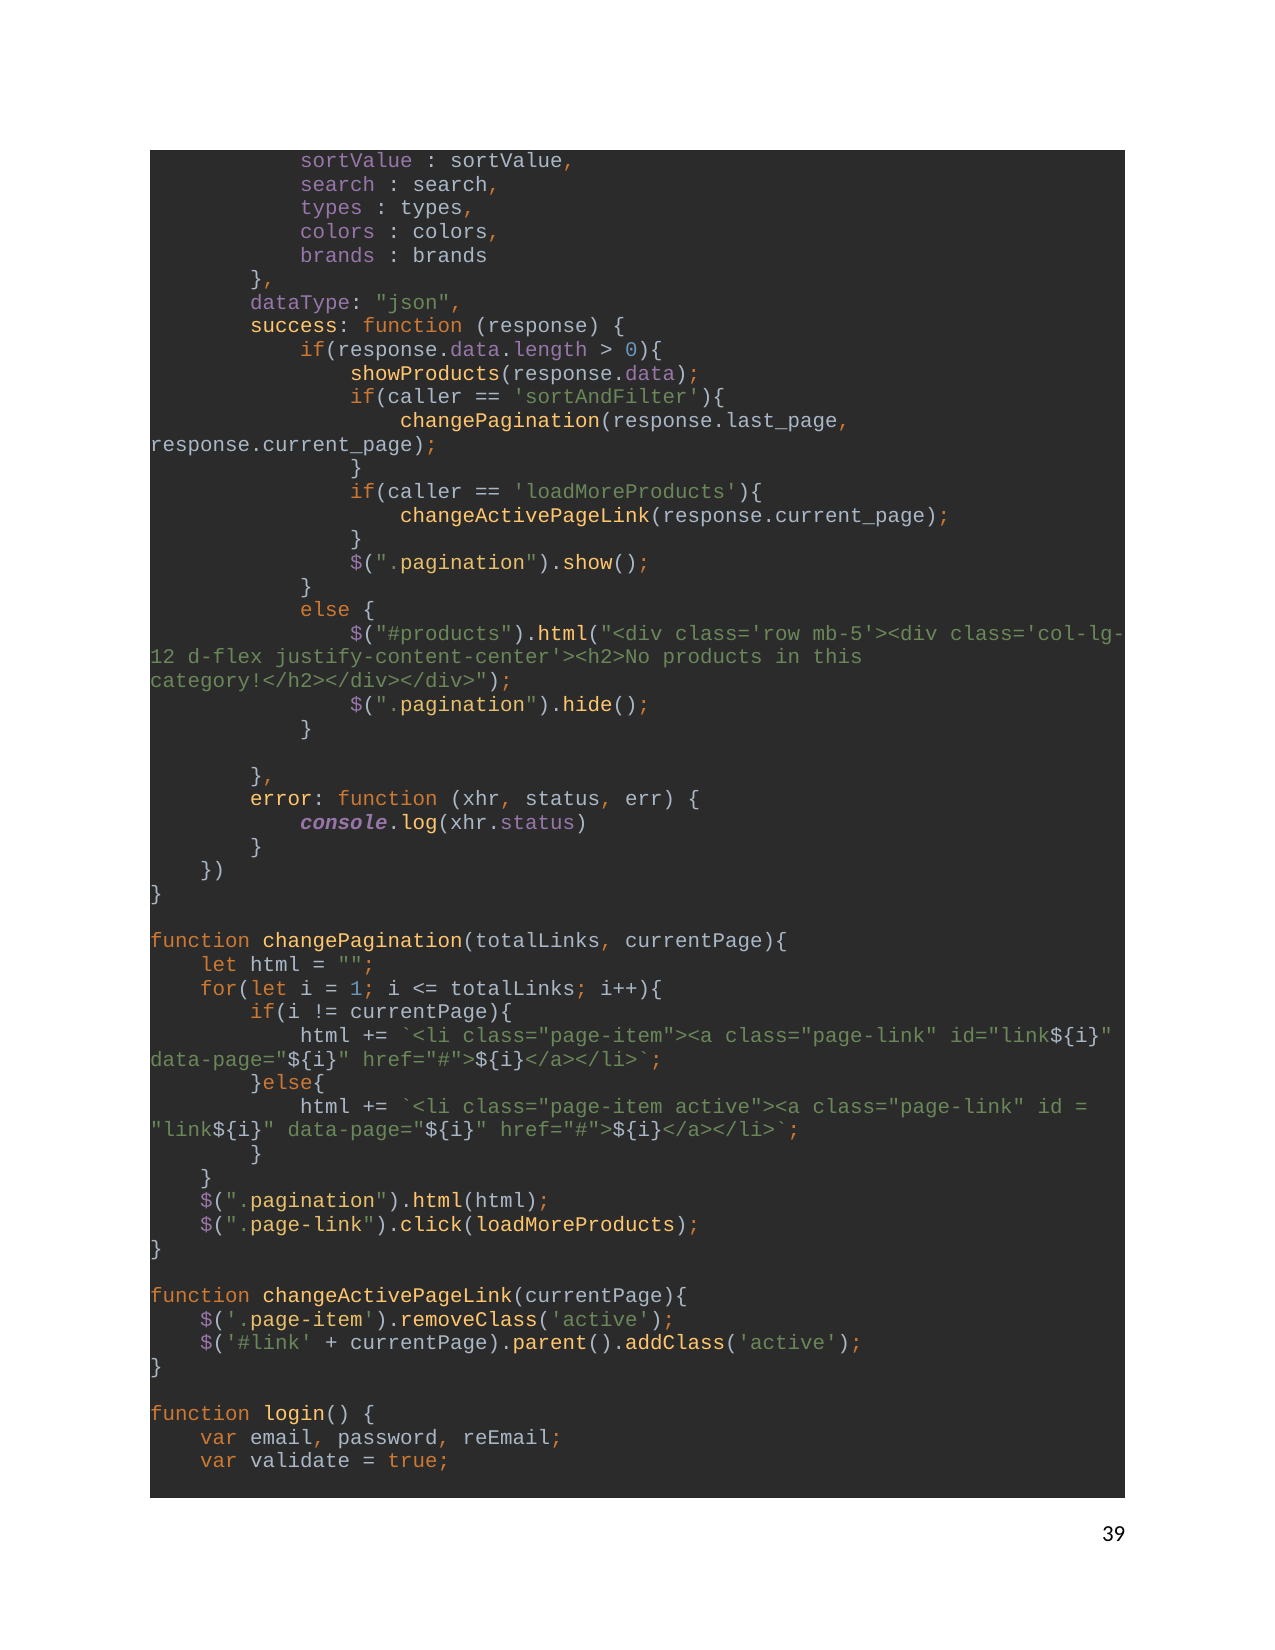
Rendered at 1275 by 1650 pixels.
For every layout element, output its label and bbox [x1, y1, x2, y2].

text [150, 150, 1125, 1498]
